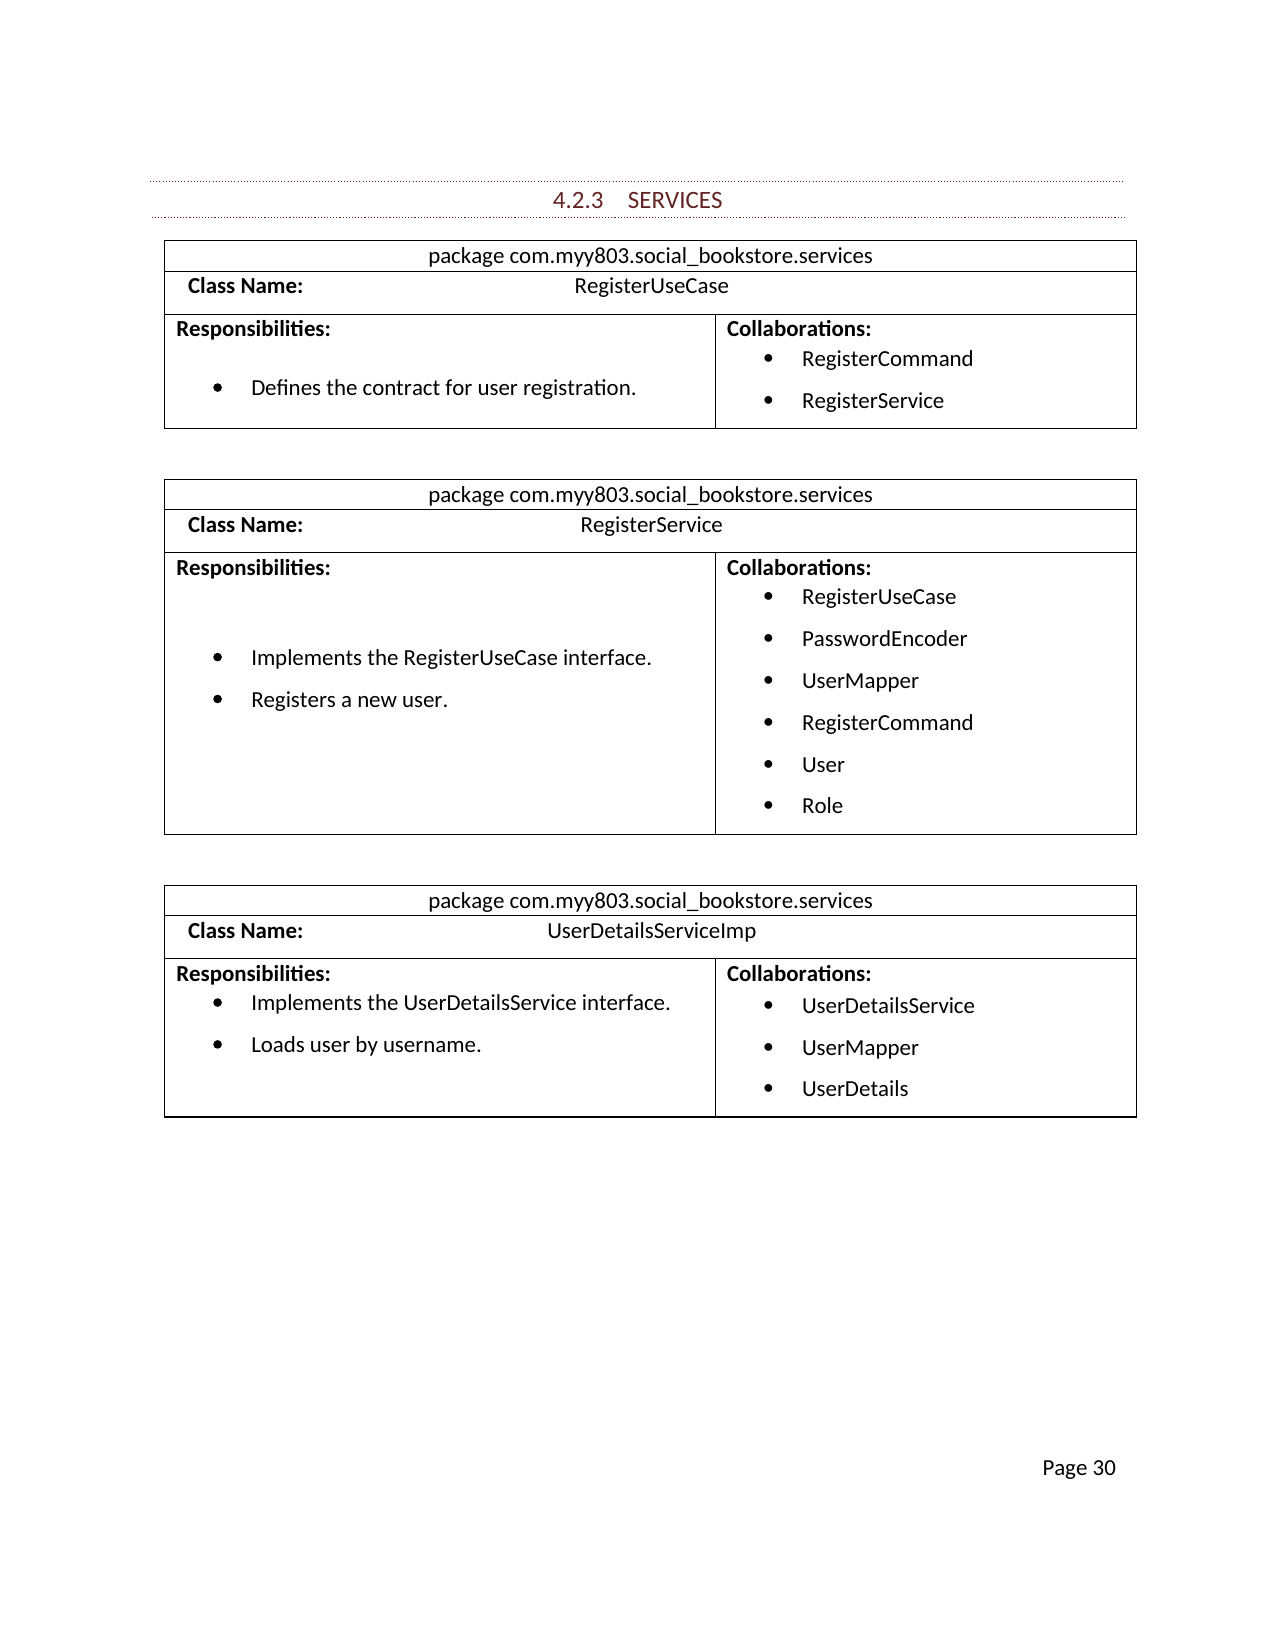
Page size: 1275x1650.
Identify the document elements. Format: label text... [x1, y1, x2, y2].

table_header package com.myy803.social_bookstore.services [165, 241, 1136, 271]
subtitle Services [150, 181, 1125, 218]
table_cell RegisterService [326, 510, 977, 552]
table_cell [977, 916, 1136, 958]
table_cell [977, 272, 1136, 313]
table_cell Collaborations: UserDetailsService UserMapper UserDetails [716, 959, 1136, 1116]
table_header package com.myy803.social_bookstore.services [165, 886, 1136, 915]
table_cell Class Name: [165, 272, 326, 313]
table_cell Responsibilities: Defines the contract for user registration. [165, 315, 715, 427]
table_cell Responsibilities: Implements the UserDetailsService interface. Loads user by username. [165, 959, 715, 1116]
table_cell UserDetailsServiceImp [326, 916, 977, 958]
table_cell Responsibilities: Implements the RegisterUseCase interface. Registers a new user. [165, 553, 715, 833]
table_cell RegisterUseCase [326, 272, 977, 313]
table_cell Class Name: [165, 510, 326, 552]
table_cell Collaborations: RegisterUseCase PasswordEncoder UserMapper RegisterCommand User Role [716, 553, 1136, 833]
table_cell [977, 510, 1136, 552]
table_header package com.myy803.social_bookstore.services [165, 480, 1136, 509]
table_cell Class Name: [165, 916, 326, 958]
table_cell Collaborations: RegisterCommand RegisterService [716, 315, 1136, 427]
